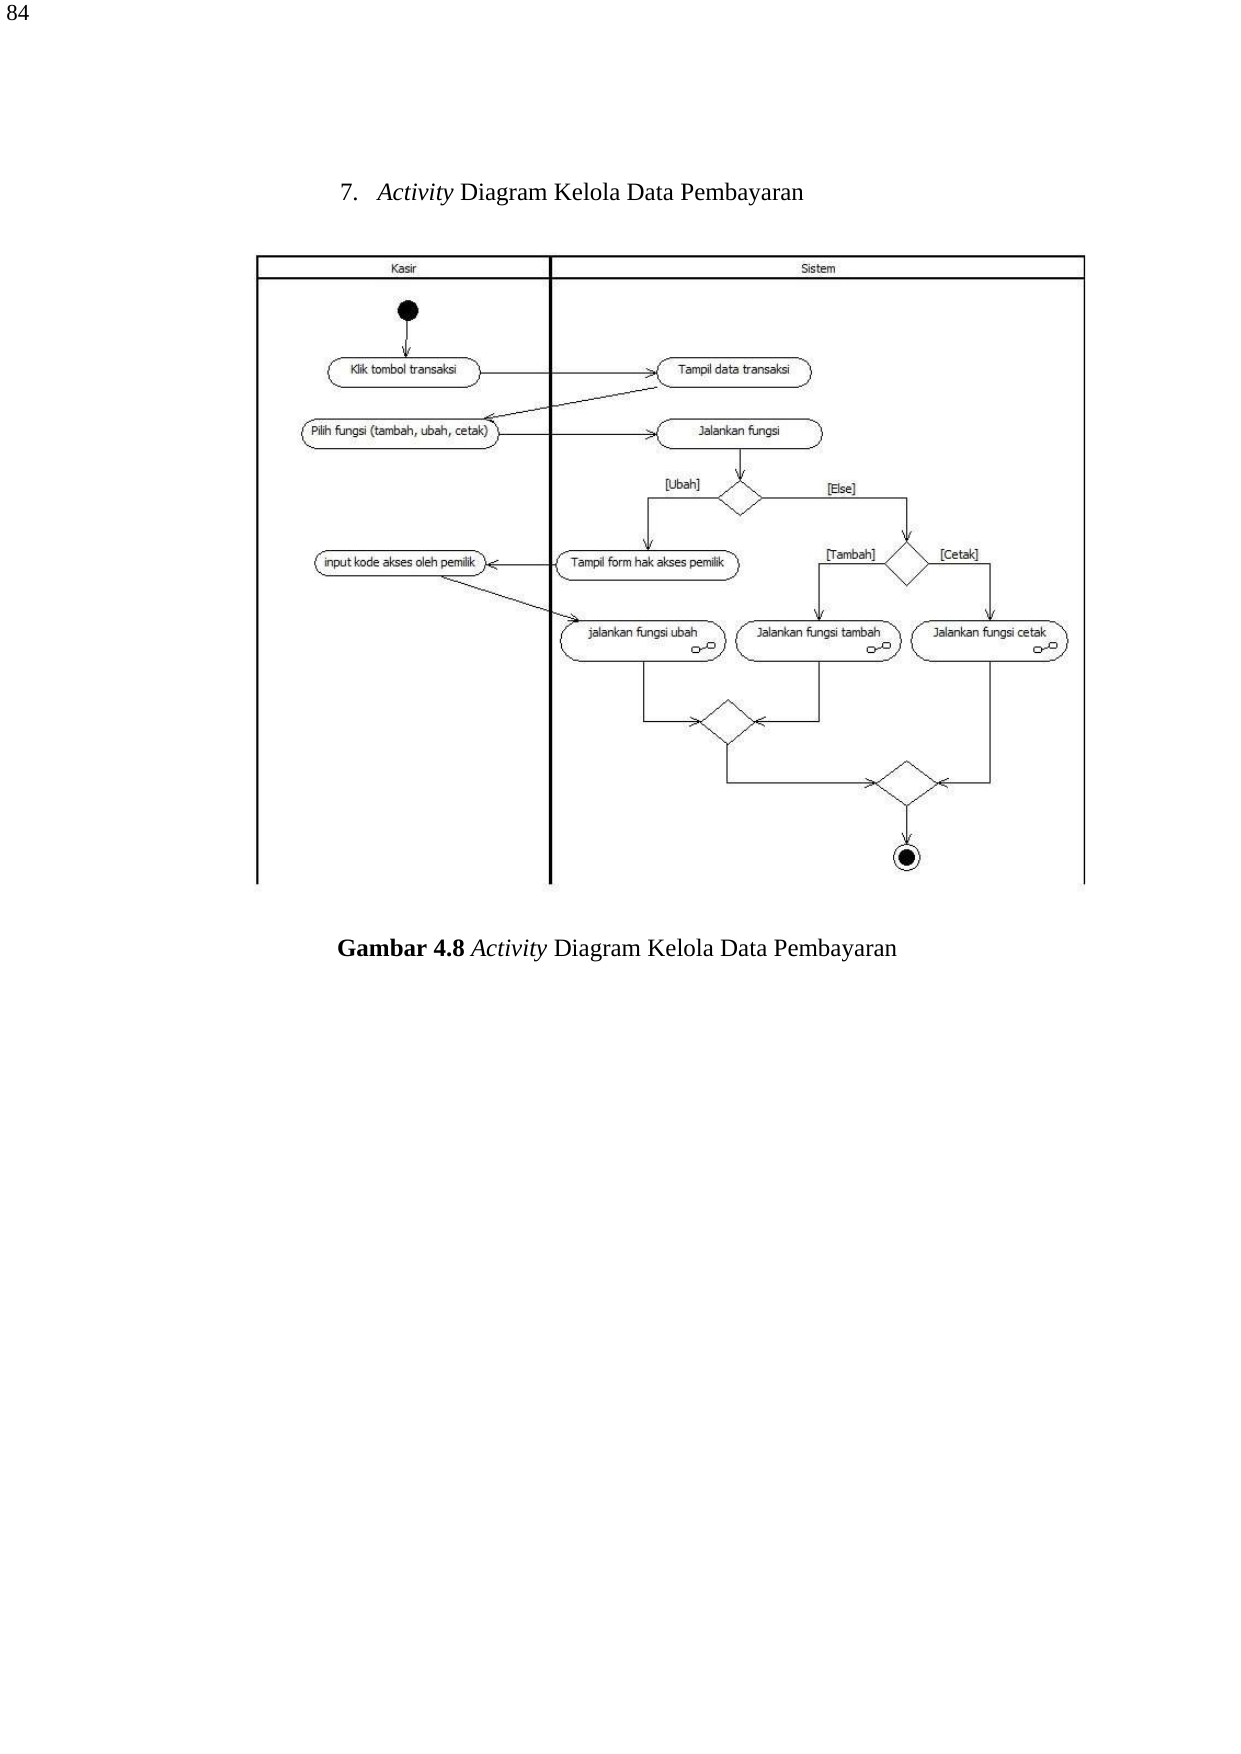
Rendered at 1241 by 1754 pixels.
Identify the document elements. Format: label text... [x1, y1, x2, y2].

text Gambar 4.8 Activity Diagram Kelola Data Pembayaran [337, 933, 1209, 962]
picture [253, 252, 1086, 892]
list Activity Diagram Kelola Data Pembayaran [340, 177, 1209, 205]
